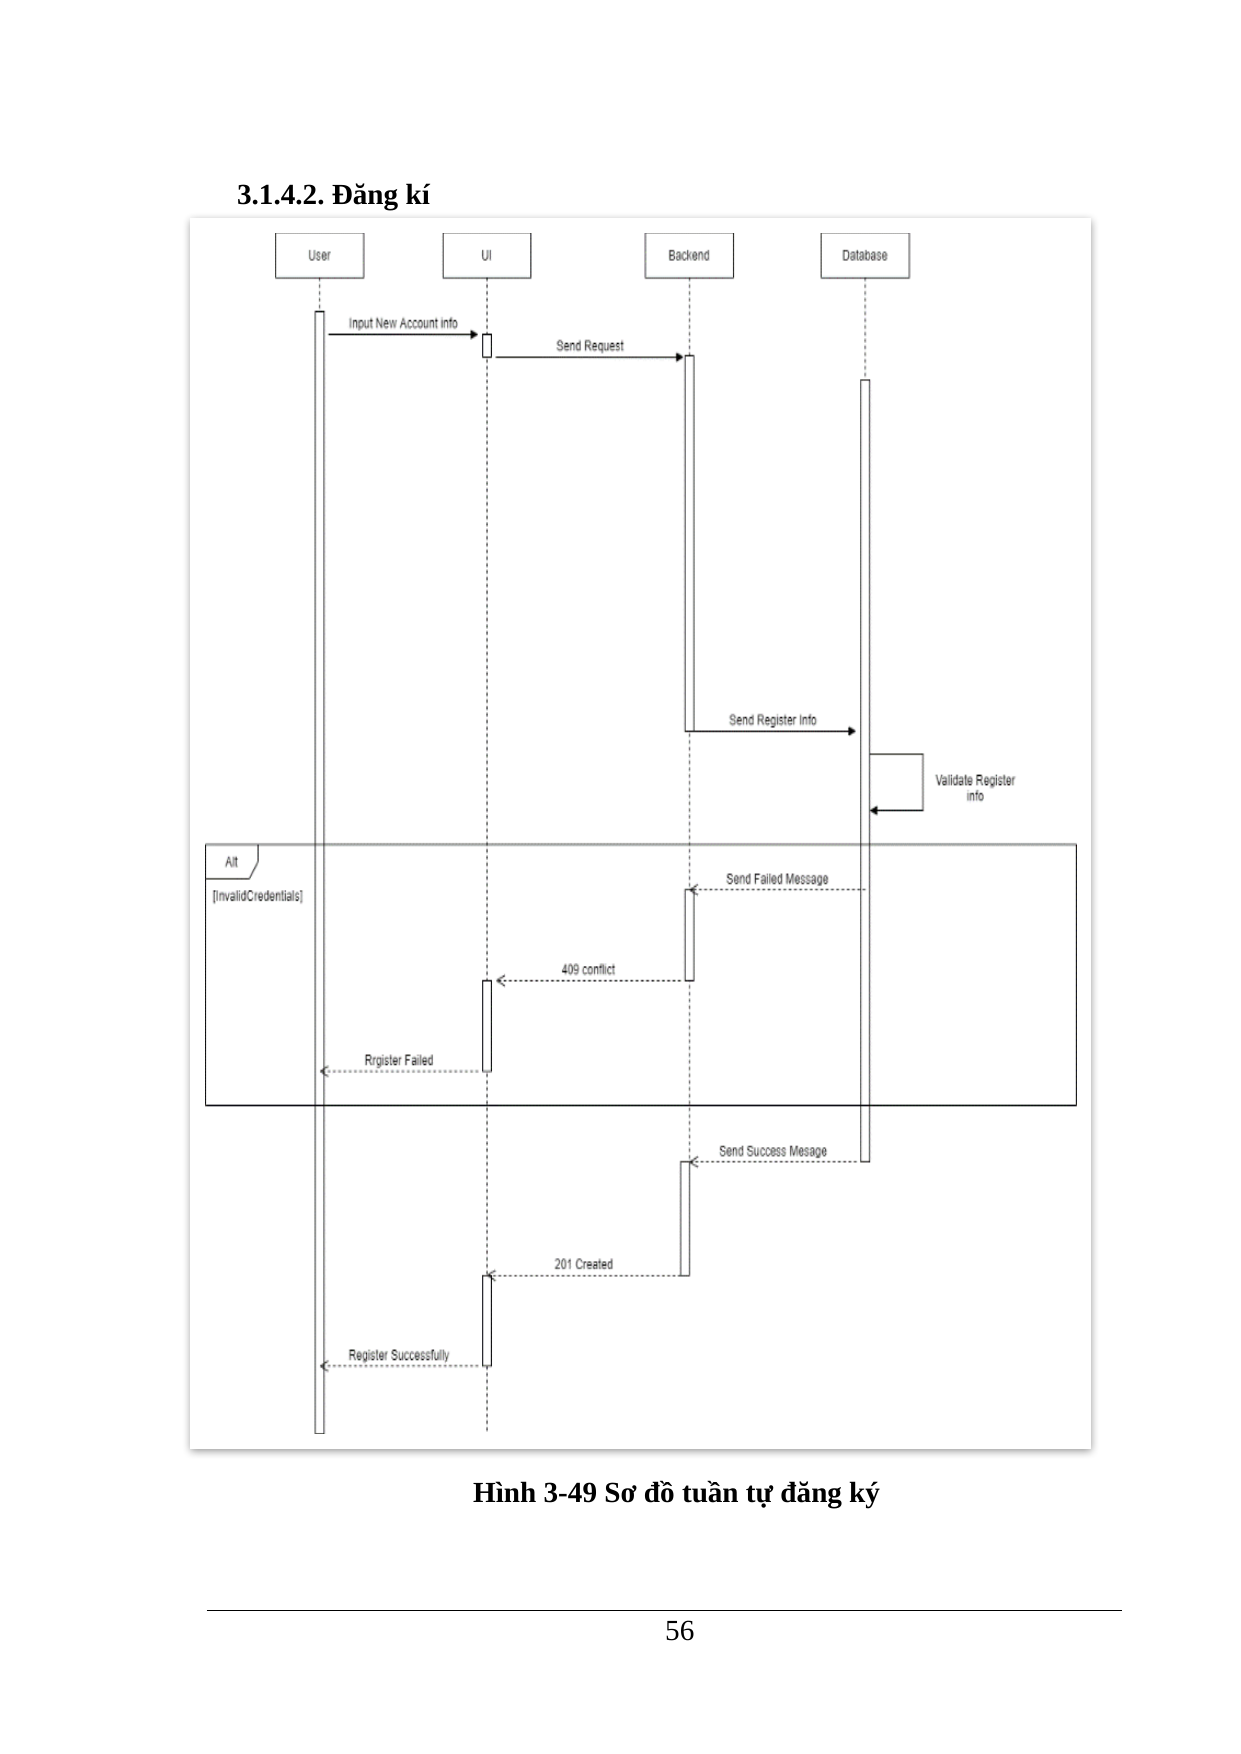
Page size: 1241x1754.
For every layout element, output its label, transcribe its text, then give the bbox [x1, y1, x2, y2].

subtitle Đăng kí [237, 177, 1122, 211]
picture [205, 233, 1077, 1434]
